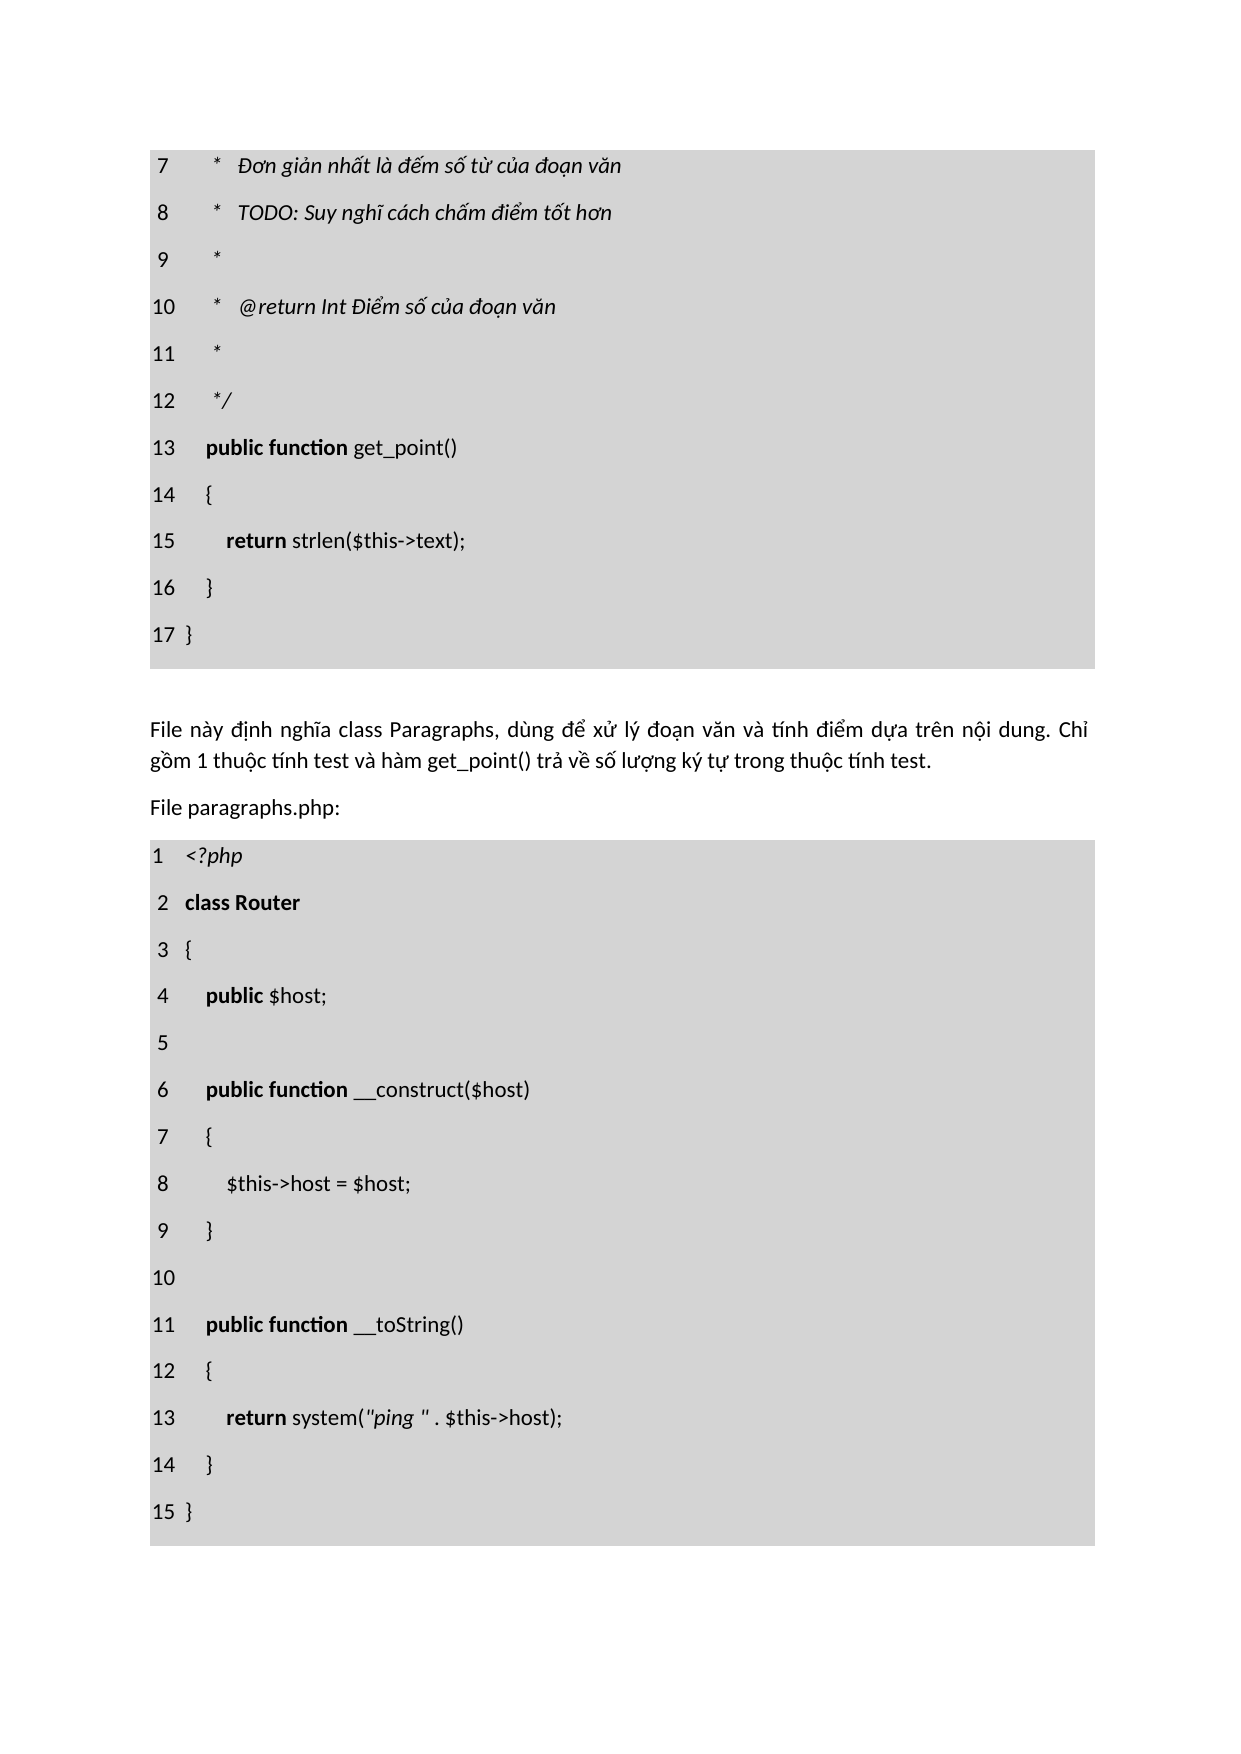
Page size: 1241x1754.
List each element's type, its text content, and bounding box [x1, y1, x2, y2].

text File này định nghĩa class Paragraphs, dùng để xử lý đoạn văn và tính điểm dựa trên nội dung. Chỉ gồm 1 thuộc tính test và hàm get_point() trả về số lượng ký tự trong thuộc tính test. [150, 716, 1090, 774]
text File paragraphs.php: [150, 793, 1090, 821]
table_header <?php class Router { public $host; public function __construct($host) { $this->host = $host; } public function __toString() { return system("ping " . $this->host); } } [183, 840, 1095, 1546]
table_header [183, 150, 1095, 669]
table_header 1 2 3 4 5 6 7 8 9 10 11 12 13 14 15 [150, 840, 183, 1546]
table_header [150, 150, 183, 669]
